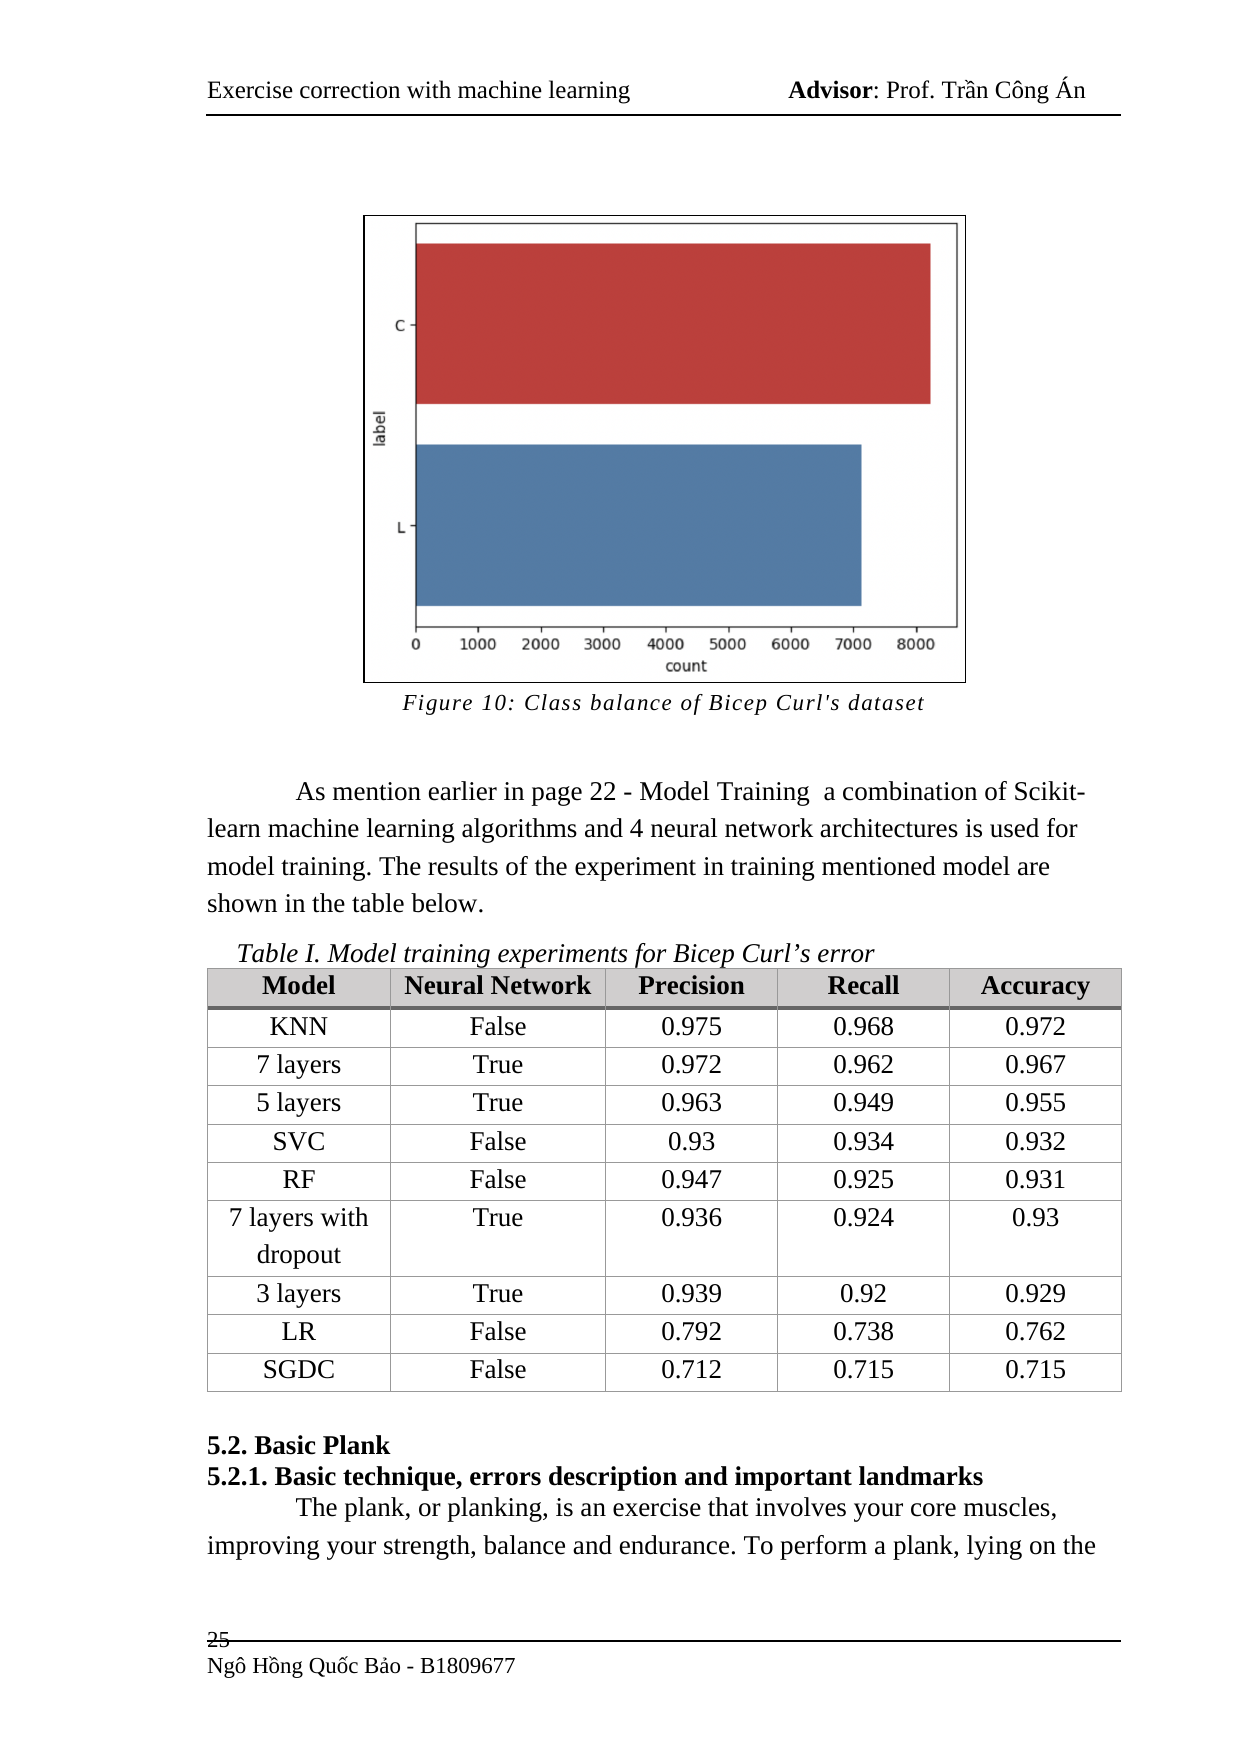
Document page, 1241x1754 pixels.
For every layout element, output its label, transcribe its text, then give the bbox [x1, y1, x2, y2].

table_cell 0.955 [950, 1086, 1121, 1123]
table_cell True [391, 1048, 605, 1085]
picture [365, 216, 965, 682]
table_cell 0.939 [606, 1277, 777, 1314]
table_cell 0.947 [606, 1163, 777, 1200]
table_cell True [391, 1086, 605, 1123]
text As mention earlier in page 22 - Model Training a combination of Scikit-learn machine learning algorithms and 4 neural network architectures is used for model training. The results of the experiment in training mentioned model are shown in the table below. [207, 775, 1122, 918]
table_cell 0.934 [778, 1125, 949, 1162]
table_cell 0.715 [950, 1354, 1121, 1391]
text 5.2. Basic Plank [207, 1429, 1122, 1460]
table_cell False [391, 1315, 605, 1352]
table_cell 0.924 [778, 1201, 949, 1276]
table_cell 0.949 [778, 1086, 949, 1123]
table_cell 0.792 [606, 1315, 777, 1352]
table_cell 0.925 [778, 1163, 949, 1200]
table_cell 0.762 [950, 1315, 1121, 1352]
table_cell SVC [208, 1125, 390, 1162]
text 5.2.1. Basic technique, errors description and important landmarks [207, 1460, 1122, 1491]
table_cell 7 layers with dropout [208, 1201, 390, 1276]
table_cell 0.972 [606, 1048, 777, 1085]
table_cell 0.975 [606, 1010, 777, 1047]
table_cell 0.967 [950, 1048, 1121, 1085]
table_cell True [391, 1277, 605, 1314]
table_cell 0.93 [950, 1201, 1121, 1276]
table_cell 0.715 [778, 1354, 949, 1391]
table_cell 0.92 [778, 1277, 949, 1314]
table_header Precision [606, 969, 777, 1006]
table_cell 0.936 [606, 1201, 777, 1276]
table_header Recall [778, 969, 949, 1006]
table_header Accuracy [950, 969, 1121, 1006]
table_cell 0.931 [950, 1163, 1121, 1200]
table_cell 0.738 [778, 1315, 949, 1352]
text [207, 1491, 1122, 1560]
table_cell LR [208, 1315, 390, 1352]
table_header Model [208, 969, 390, 1006]
table_cell SGDC [208, 1354, 390, 1391]
table_cell False [391, 1354, 605, 1391]
table_cell KNN [208, 1010, 390, 1047]
table_cell True [391, 1201, 605, 1276]
table_cell 0.963 [606, 1086, 777, 1123]
table_cell False [391, 1125, 605, 1162]
table_cell 0.93 [606, 1125, 777, 1162]
table_cell RF [208, 1163, 390, 1200]
table_cell False [391, 1163, 605, 1200]
table_cell 0.929 [950, 1277, 1121, 1314]
table_cell 0.712 [606, 1354, 777, 1391]
table_header Neural Network [391, 969, 605, 1006]
table_cell 0.972 [950, 1010, 1121, 1047]
table_cell 7 layers [208, 1048, 390, 1085]
table_cell False [391, 1010, 605, 1047]
table_cell 0.968 [778, 1010, 949, 1047]
table_cell 5 layers [208, 1086, 390, 1123]
table_cell 0.932 [950, 1125, 1121, 1162]
table_cell 3 layers [208, 1277, 390, 1314]
table_cell 0.962 [778, 1048, 949, 1085]
